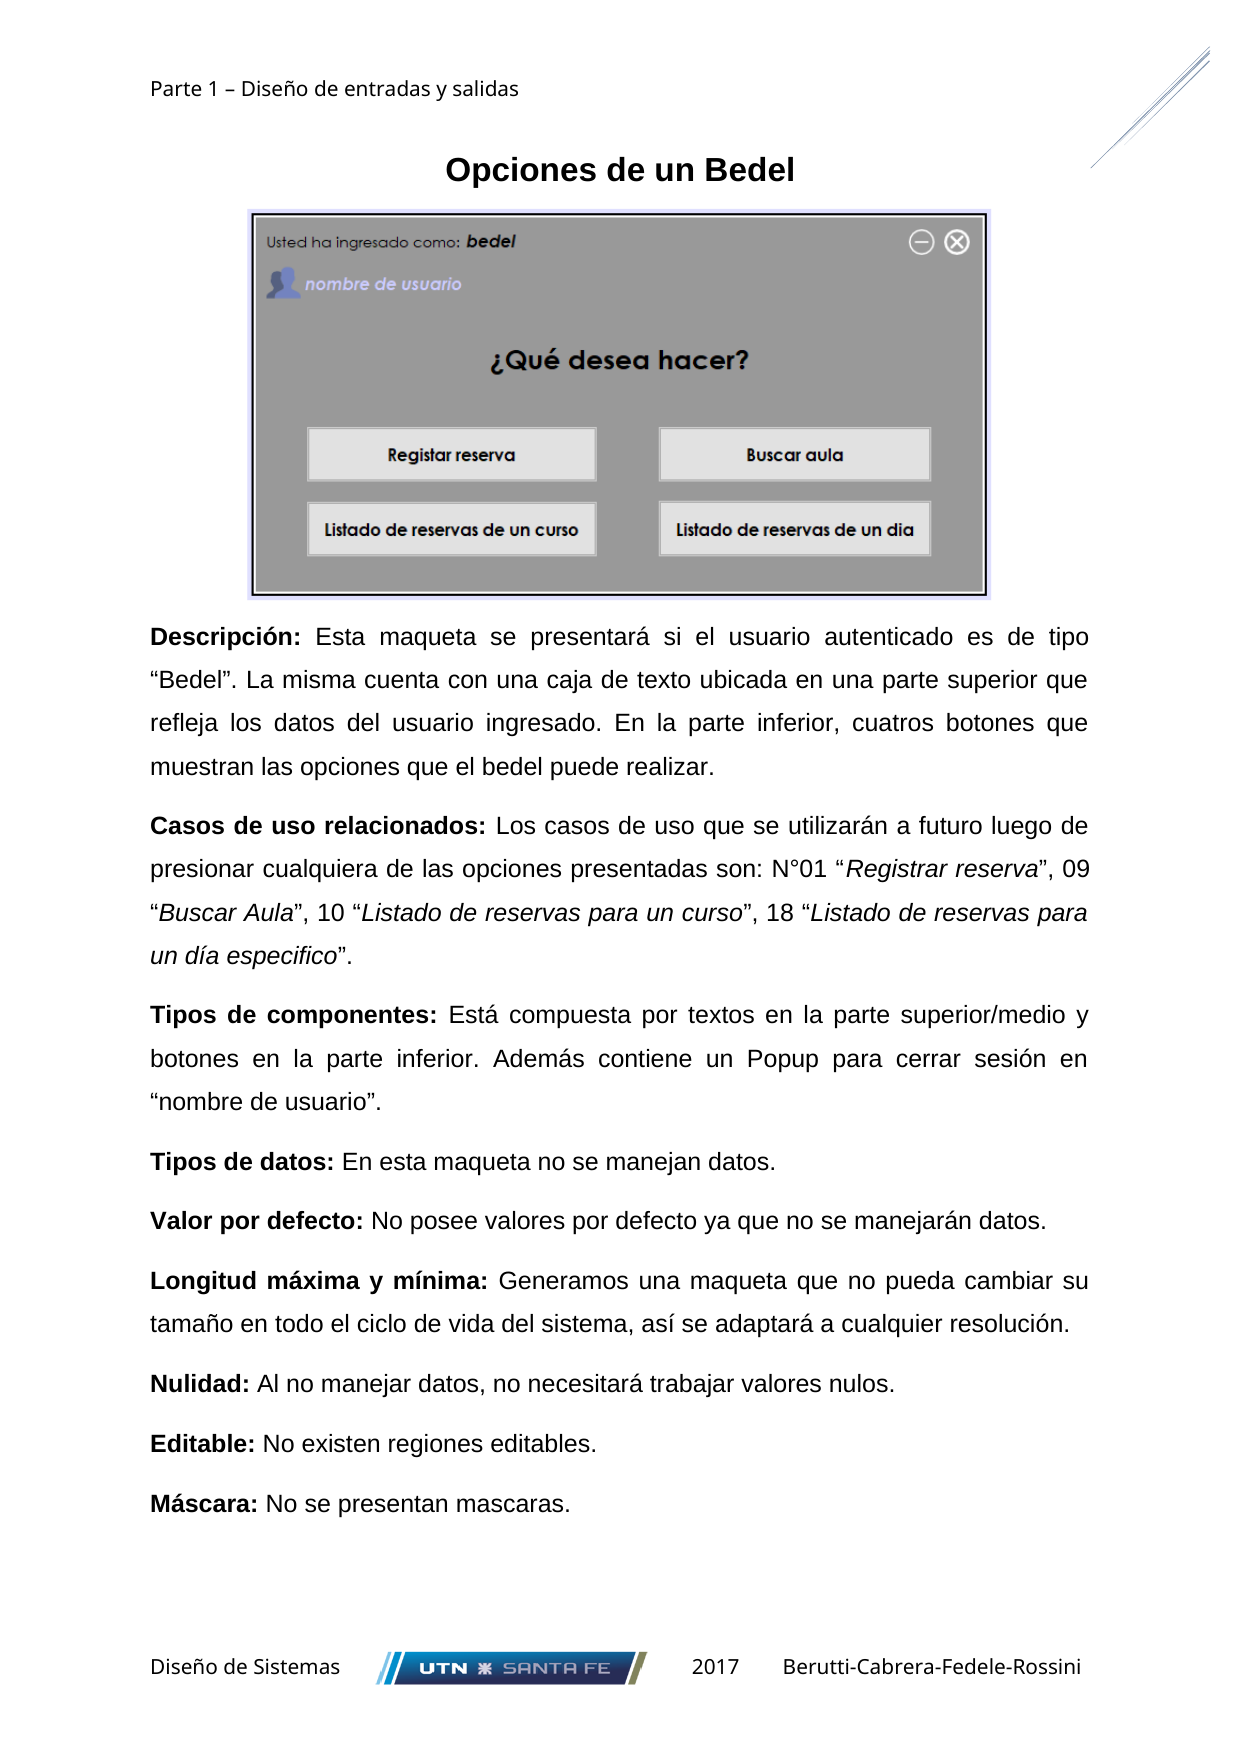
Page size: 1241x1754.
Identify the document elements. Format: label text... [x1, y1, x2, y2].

text Valor por defecto: No posee valores por defecto ya que no se manejarán datos. [150, 1206, 1090, 1235]
picture [356, 1588, 668, 1748]
text Nulidad: Al no manejar datos, no necesitará trabajar valores nulos. [150, 1369, 1090, 1398]
picture [243, 208, 998, 604]
text Casos de uso relacionados: Los casos de uso que se utilizarán a futuro luego de presionar cualquiera de las opciones presentadas son: N°01 “Registrar reserva”, 09 “Buscar Aula”, 10 “Listado de reservas para un curso”, 18 “Listado de reservas para un día especifico”. [150, 811, 1090, 969]
text Descripción: Esta maqueta se presentará si el usuario autenticado es de tipo “Bedel”. La misma cuenta con una caja de texto ubicada en una parte superior que refleja los datos del usuario ingresado. En la parte inferior, cuatros botones que muestran las opciones que el bedel puede realizar. [150, 622, 1090, 780]
text Tipos de datos: En esta maqueta no se manejan datos. [150, 1147, 1090, 1175]
text Editable: No existen regiones editables. [150, 1429, 1090, 1458]
text Máscara: No se presentan mascaras. [150, 1489, 1090, 1517]
text Tipos de componentes: Está compuesta por textos en la parte superior/medio y botones en la parte inferior. Además contiene un Popup para cerrar sesión en “nombre de usuario”. [150, 1001, 1090, 1116]
text Opciones de un Bedel [150, 150, 1090, 188]
text Longitud máxima y mínima: Generamos una maqueta que no pueda cambiar su tamaño en todo el ciclo de vida del sistema, así se adaptará a cualquier resolución. [150, 1266, 1090, 1338]
